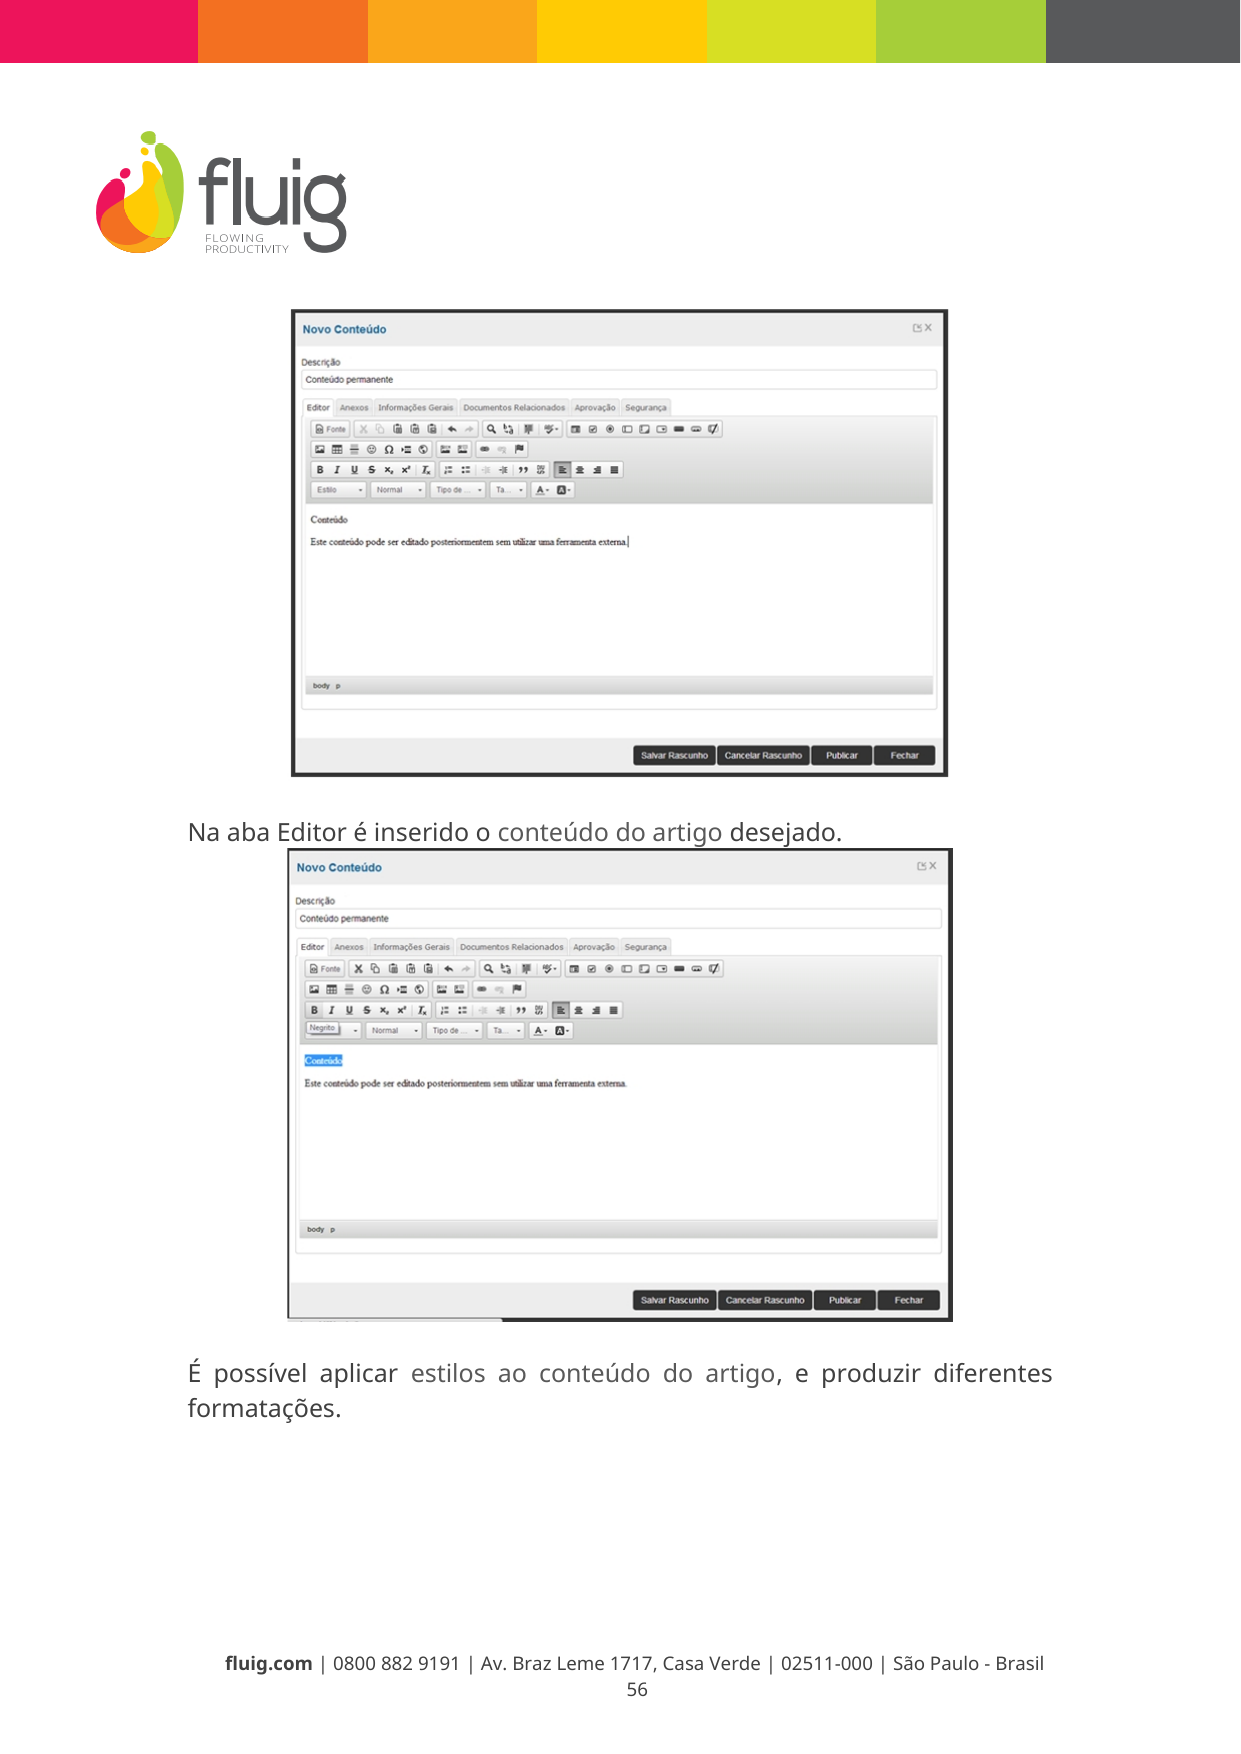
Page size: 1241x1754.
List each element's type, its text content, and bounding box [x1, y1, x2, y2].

text Na aba Editor é inserido o conteúdo do artigo desejado. [187, 814, 1053, 849]
picture [287, 307, 953, 781]
picture [287, 848, 953, 1322]
text É possível aplicar estilos ao conteúdo do artigo, e produzir diferentes formatações. [187, 1356, 1053, 1424]
